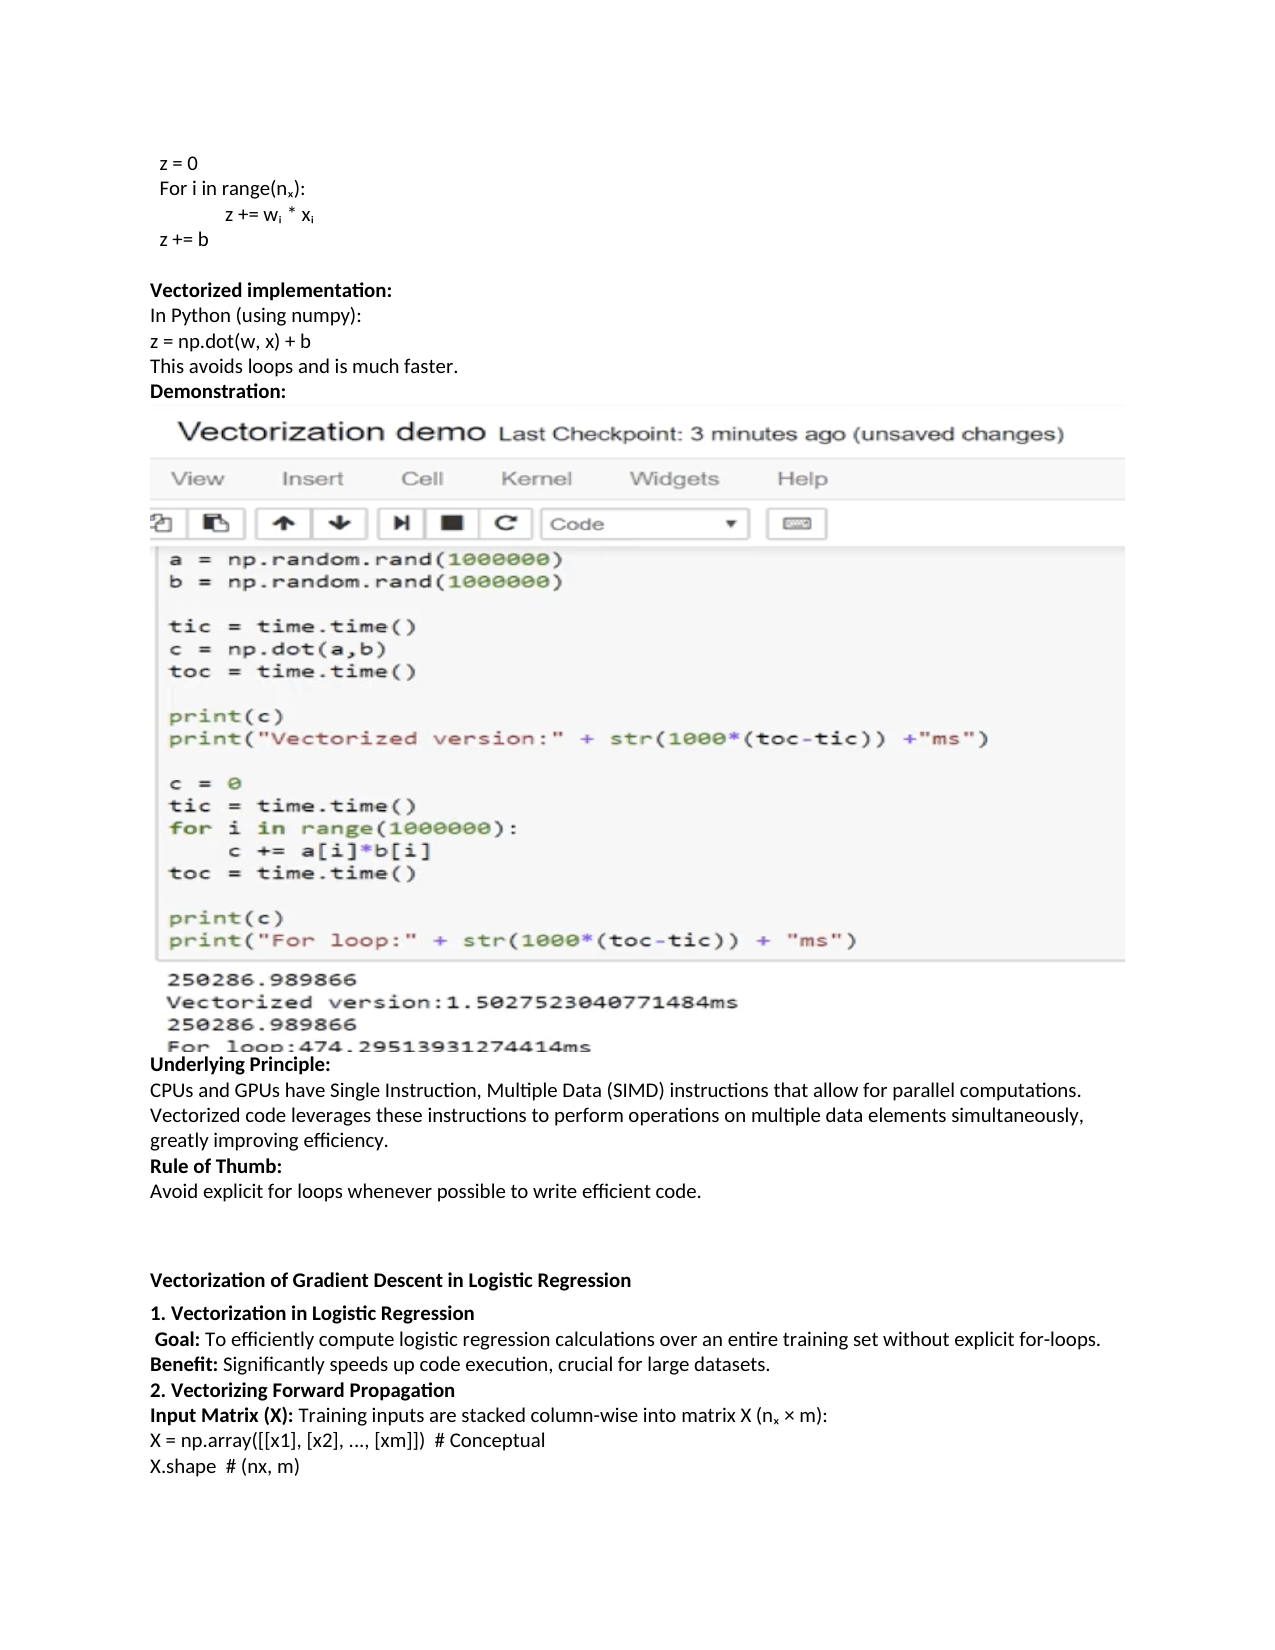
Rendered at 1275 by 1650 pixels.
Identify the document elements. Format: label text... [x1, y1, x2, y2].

text z = np.dot(w, x) + b This avoids loops and is much faster. [150, 328, 1125, 379]
picture [150, 404, 1125, 1052]
text z += wᵢ * xᵢ z += b Vectorized implementation: In Python (using numpy): [150, 201, 1125, 328]
text CPUs and GPUs have Single Instruction, Multiple Data (SIMD) instructions that allow for parallel computations. Vectorized code leverages these instructions to perform operations on multiple data elements simultaneously, greatly improving efficiency. [150, 1077, 1125, 1153]
text Demonstration: [150, 379, 1125, 404]
text 1. Vectorization in Logistic Regression [150, 1301, 1125, 1326]
text Underlying Principle: [150, 1052, 1125, 1077]
text 2. Vectorizing Forward Propagation [150, 1377, 1125, 1402]
subtitle Vectorization of Gradient Descent in Logistic Regression [150, 1267, 1125, 1292]
text Rule of Thumb: [150, 1153, 1125, 1178]
text Goal: To efficiently compute logistic regression calculations over an entire training set without explicit for-loops. Benefit: Significantly speeds up code execution, crucial for large datasets. [150, 1326, 1125, 1377]
text Avoid explicit for loops whenever possible to write efficient code. [150, 1178, 1125, 1204]
text X = np.array([[x1], [x2], ..., [xm]]) # Conceptual X.shape # (nx, m) [150, 1428, 1125, 1478]
text Input Matrix (X): Training inputs are stacked column-wise into matrix X (nₓ × m): [150, 1402, 1125, 1428]
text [150, 150, 1125, 201]
